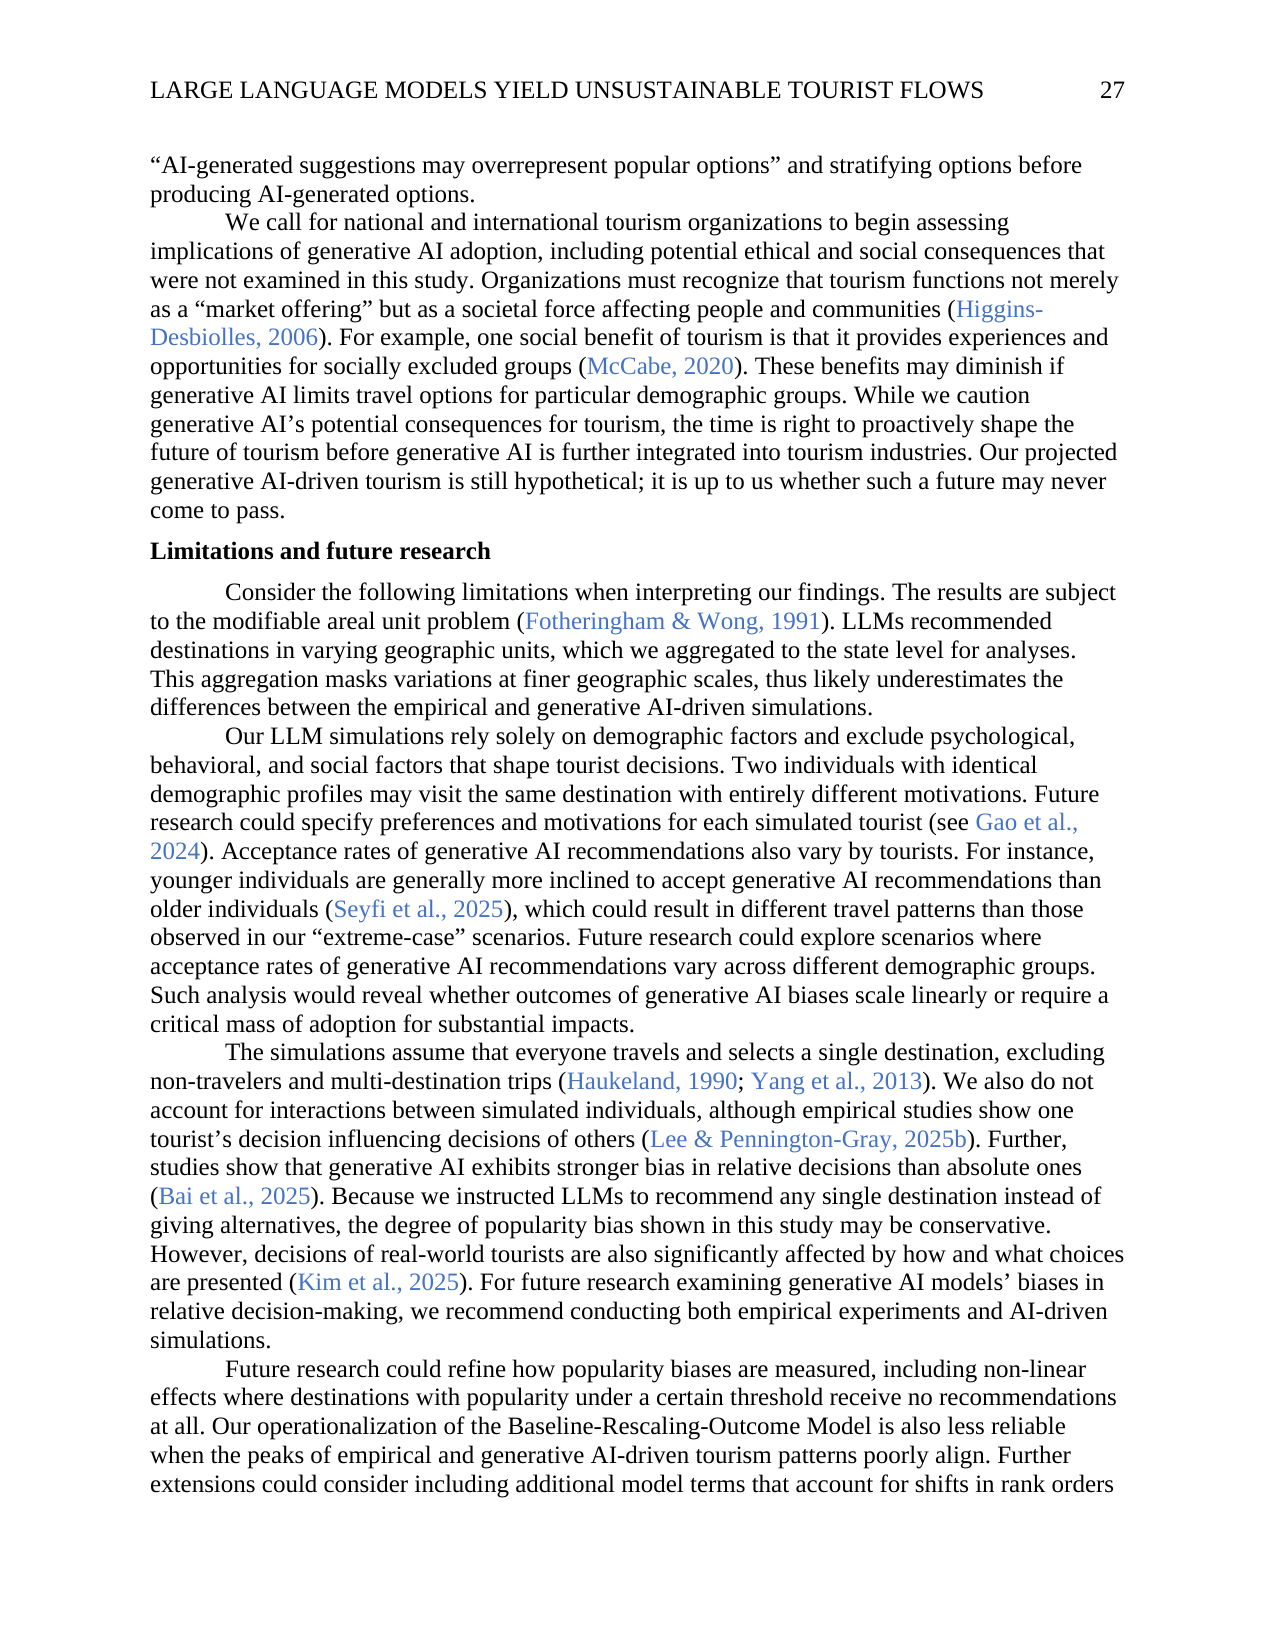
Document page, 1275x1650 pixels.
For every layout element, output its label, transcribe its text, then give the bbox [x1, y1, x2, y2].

text Our LLM simulations rely solely on demographic factors and exclude psychological, behavioral, and social factors that shape tourist decisions. Two individuals with identical demographic profiles may visit the same destination with entirely different motivations. Future research could specify preferences and motivations for each simulated tourist (see Gao et al., 2024). Acceptance rates of generative AI recommendations also vary by tourists. For instance, younger individuals are generally more inclined to accept generative AI recommendations than older individuals (Seyfi et al., 2025), which could result in different travel patterns than those observed in our “extreme-case” scenarios. Future research could explore scenarios where acceptance rates of generative AI recommendations vary across different demographic groups. Such analysis would reveal whether outcomes of generative AI biases scale linearly or require a critical mass of adoption for substantial impacts. [150, 721, 1125, 1037]
text The simulations assume that everyone travels and selects a single destination, excluding non-travelers and multi-destination trips (Haukeland, 1990; Yang et al., 2013). We also do not account for interactions between simulated individuals, although empirical studies show one tourist’s decision influencing decisions of others (Lee & Pennington-Gray, 2025b). Further, studies show that generative AI exhibits stronger bias in relative decisions than absolute ones (Bai et al., 2025). Because we instructed LLMs to recommend any single destination instead of giving alternatives, the degree of popularity bias shown in this study may be conservative. However, decisions of real-world tourists are also significantly affected by how and what choices are presented (Kim et al., 2025). For future research examining generative AI models’ biases in relative decision-making, we recommend conducting both empirical experiments and AI-driven simulations. [150, 1037, 1125, 1354]
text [150, 1354, 1125, 1497]
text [150, 150, 1125, 207]
subtitle Limitations and future research [150, 536, 1125, 565]
text Consider the following limitations when interpreting our findings. The results are subject to the modifiable areal unit problem (Fotheringham & Wong, 1991). LLMs recommended destinations in varying geographic units, which we aggregated to the state level for analyses. This aggregation masks variations at finer geographic scales, thus likely underestimates the differences between the empirical and generative AI-driven simulations. [150, 577, 1125, 721]
text We call for national and international tourism organizations to begin assessing implications of generative AI adoption, including potential ethical and social consequences that were not examined in this study. Organizations must recognize that tourism functions not merely as a “market offering” but as a societal force affecting people and communities (Higgins-Desbiolles, 2006). For example, one social benefit of tourism is that it provides experiences and opportunities for socially excluded groups (McCabe, 2020). These benefits may diminish if generative AI limits travel options for particular demographic groups. While we caution generative AI’s potential consequences for tourism, the time is right to proactively shape the future of tourism before generative AI is further integrated into tourism industries. Our projected generative AI-driven tourism is still hypothetical; it is up to us whether such a future may never come to pass. [150, 207, 1125, 524]
